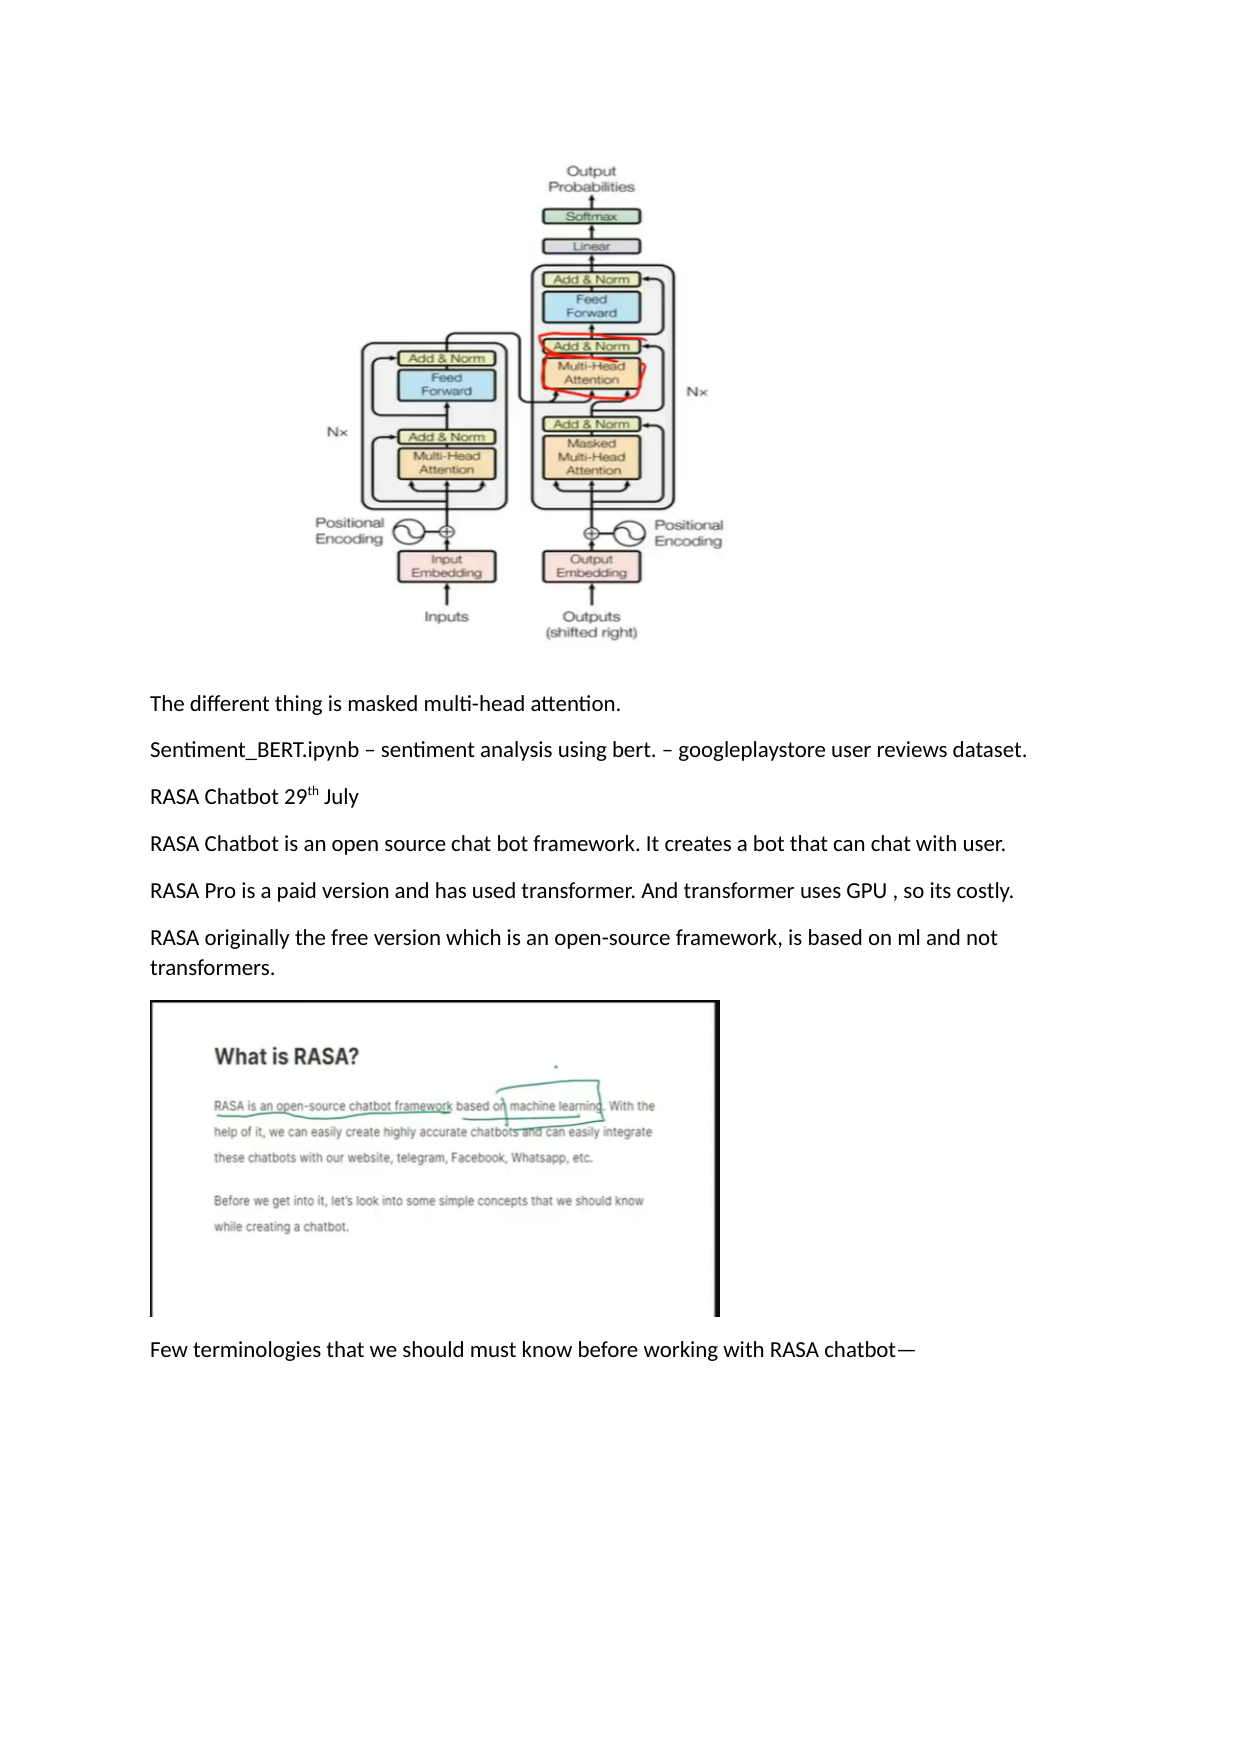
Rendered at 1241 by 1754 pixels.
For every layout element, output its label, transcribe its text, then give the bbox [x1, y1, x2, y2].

text RASA Pro is a paid version and has used transformer. And transformer uses GPU , so its costly. [150, 876, 1090, 904]
text RASA Chatbot is an open source chat bot framework. It creates a bot that can chat with user. [150, 829, 1090, 857]
text The different thing is masked multi-head attention. [150, 689, 1090, 717]
text RASA originally the free version which is an open-source framework, is based on ml and not transformers. [150, 923, 1090, 981]
picture [150, 150, 1020, 670]
text Few terminologies that we should must know before working with RASA chatbot— [150, 1336, 1090, 1364]
text RASA Chatbot 29th July [150, 782, 1090, 810]
picture [150, 1000, 720, 1317]
text Sentiment_BERT.ipynb – sentiment analysis using bert. – googleplaystore user reviews dataset. [150, 736, 1090, 763]
